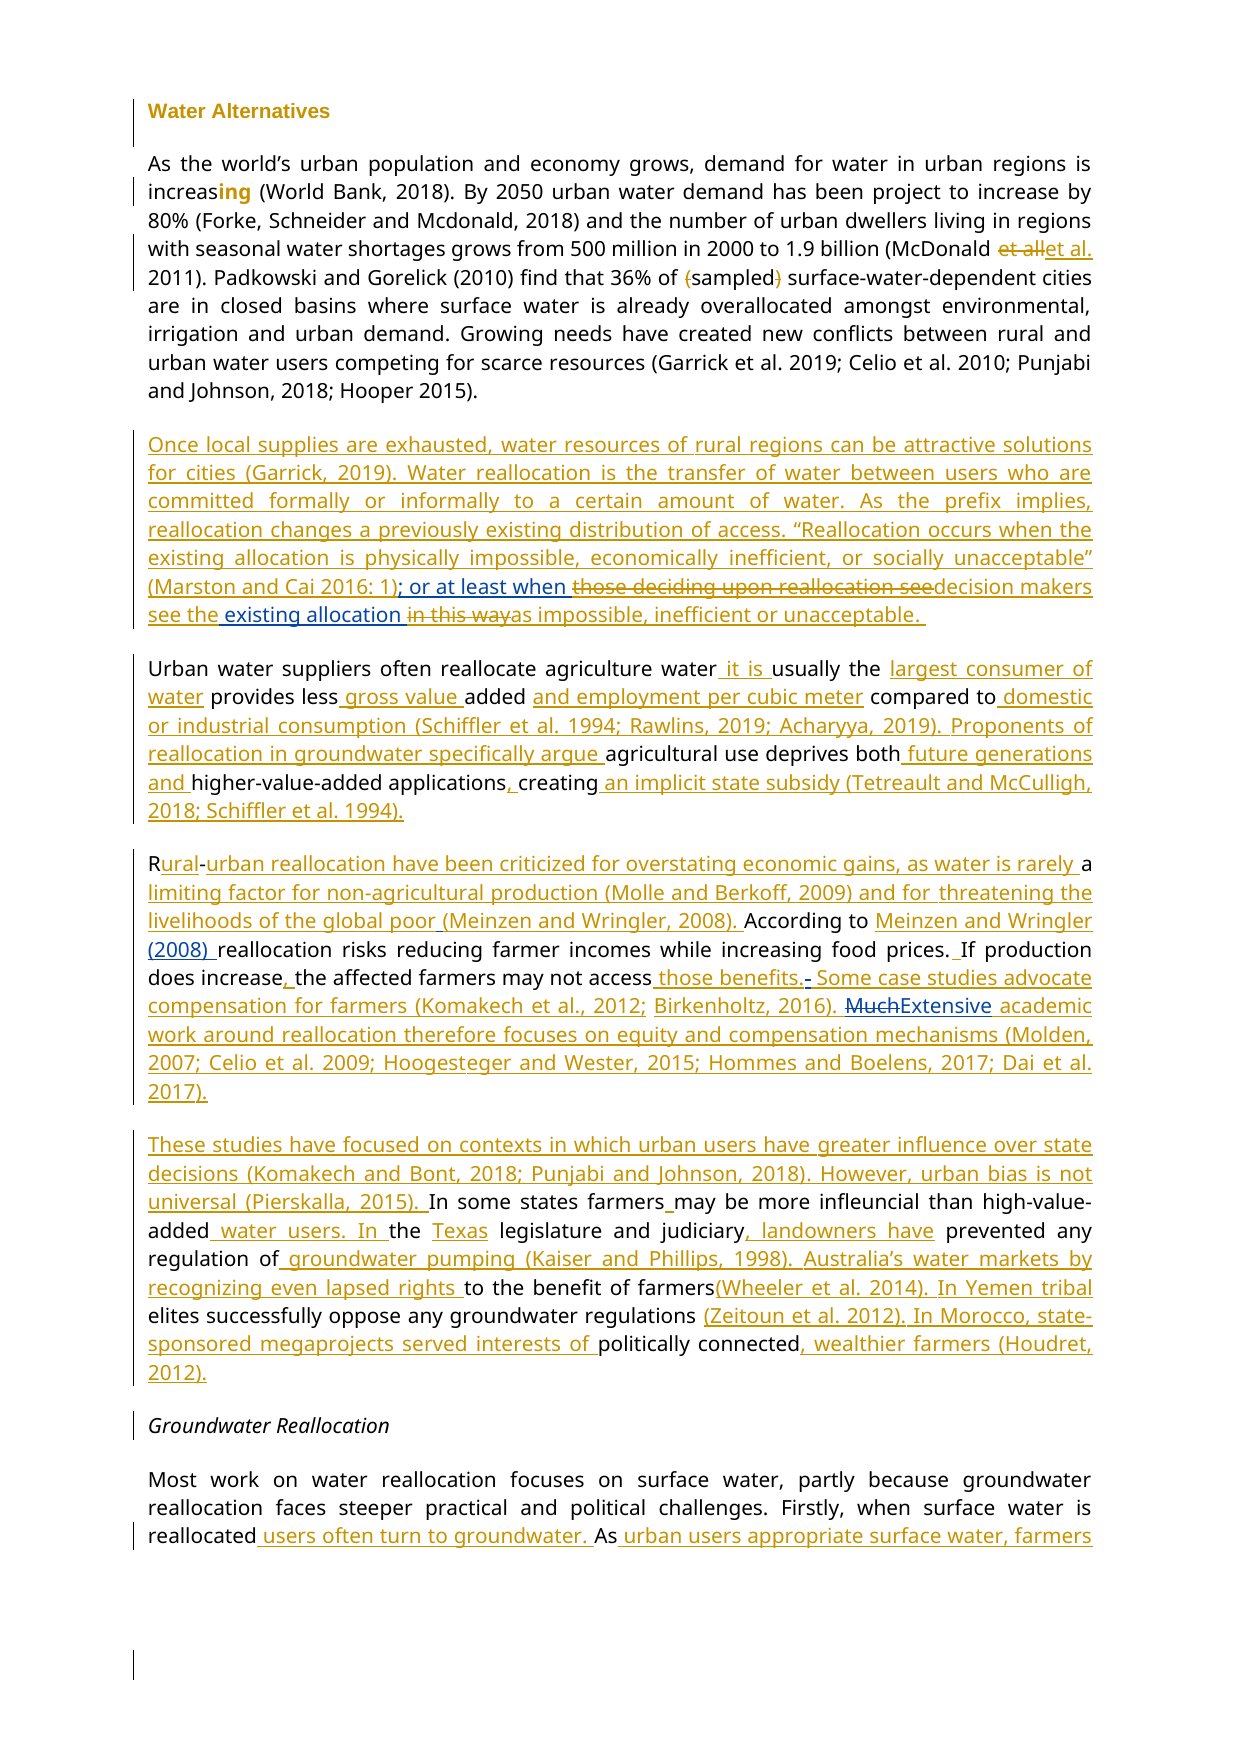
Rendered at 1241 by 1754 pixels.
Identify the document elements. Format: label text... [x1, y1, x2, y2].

text R-aAccording to reallocation risks reducing farmer incomes while increasing food prices.If production does increasethe affected farmers may not access [148, 849, 1092, 902]
text As the world’s urban population and economy grows, demand for water in urban regions is increasing (World Bank, 2018). By 2050 urban water demand has been project to increase by 80% (Forke, Schneider and Mcdonald, 2018) and the number of urban dwellers living in regions with seasonal water shortages grows from 500 million in 2000 to 1.9 billion (McDonald 2011). Padkowski and Gorelick (2010) find that 36% of sampled surface-water-dependent cities are in closed basins where surface water is already overallocated amongst environmental, irrigation and urban demand. Growing needs have created new conflicts between rural and urban water users competing for scarce resources (Garrick et al. 2019; Celio et al. 2010; Punjabi and Johnson, 2018; Hooper 2015). [148, 149, 1092, 405]
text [148, 1465, 1092, 1550]
text In some states farmersmay be more infleuncial than high-value-addedthe legislature and judiciary prevented any regulation ofto the benefit of farmerselites successfully oppose any groundwater regulations politically connected [148, 1130, 1092, 1154]
text Urban water suppliers often reallocate agriculture waterusually the provides lessadded compared toagricultural use deprives bothhigher-value-added applicationscreating [148, 736, 1092, 824]
text R-aAccording to reallocation risks reducing farmer incomes while increasing food prices.If production does increasethe affected farmers may not access [148, 1074, 1092, 1105]
text R-aAccording to reallocation risks reducing farmer incomes while increasing food prices.If production does increasethe affected farmers may not access [148, 1046, 1092, 1073]
text R-aAccording to reallocation risks reducing farmer incomes while increasing food prices.If production does increasethe affected farmers may not access [148, 903, 1092, 1044]
text Groundwater Reallocation [148, 1411, 1092, 1440]
text Urban water suppliers often reallocate agriculture waterusually the provides lessadded compared toagricultural use deprives bothhigher-value-added applicationscreating [148, 654, 1092, 735]
text In some states farmersmay be more infleuncial than high-value-addedthe legislature and judiciary prevented any regulation ofto the benefit of farmerselites successfully oppose any groundwater regulations politically connected [148, 1184, 1092, 1386]
text In some states farmersmay be more infleuncial than high-value-addedthe legislature and judiciary prevented any regulation ofto the benefit of farmerselites successfully oppose any groundwater regulations politically connected [148, 1155, 1092, 1183]
